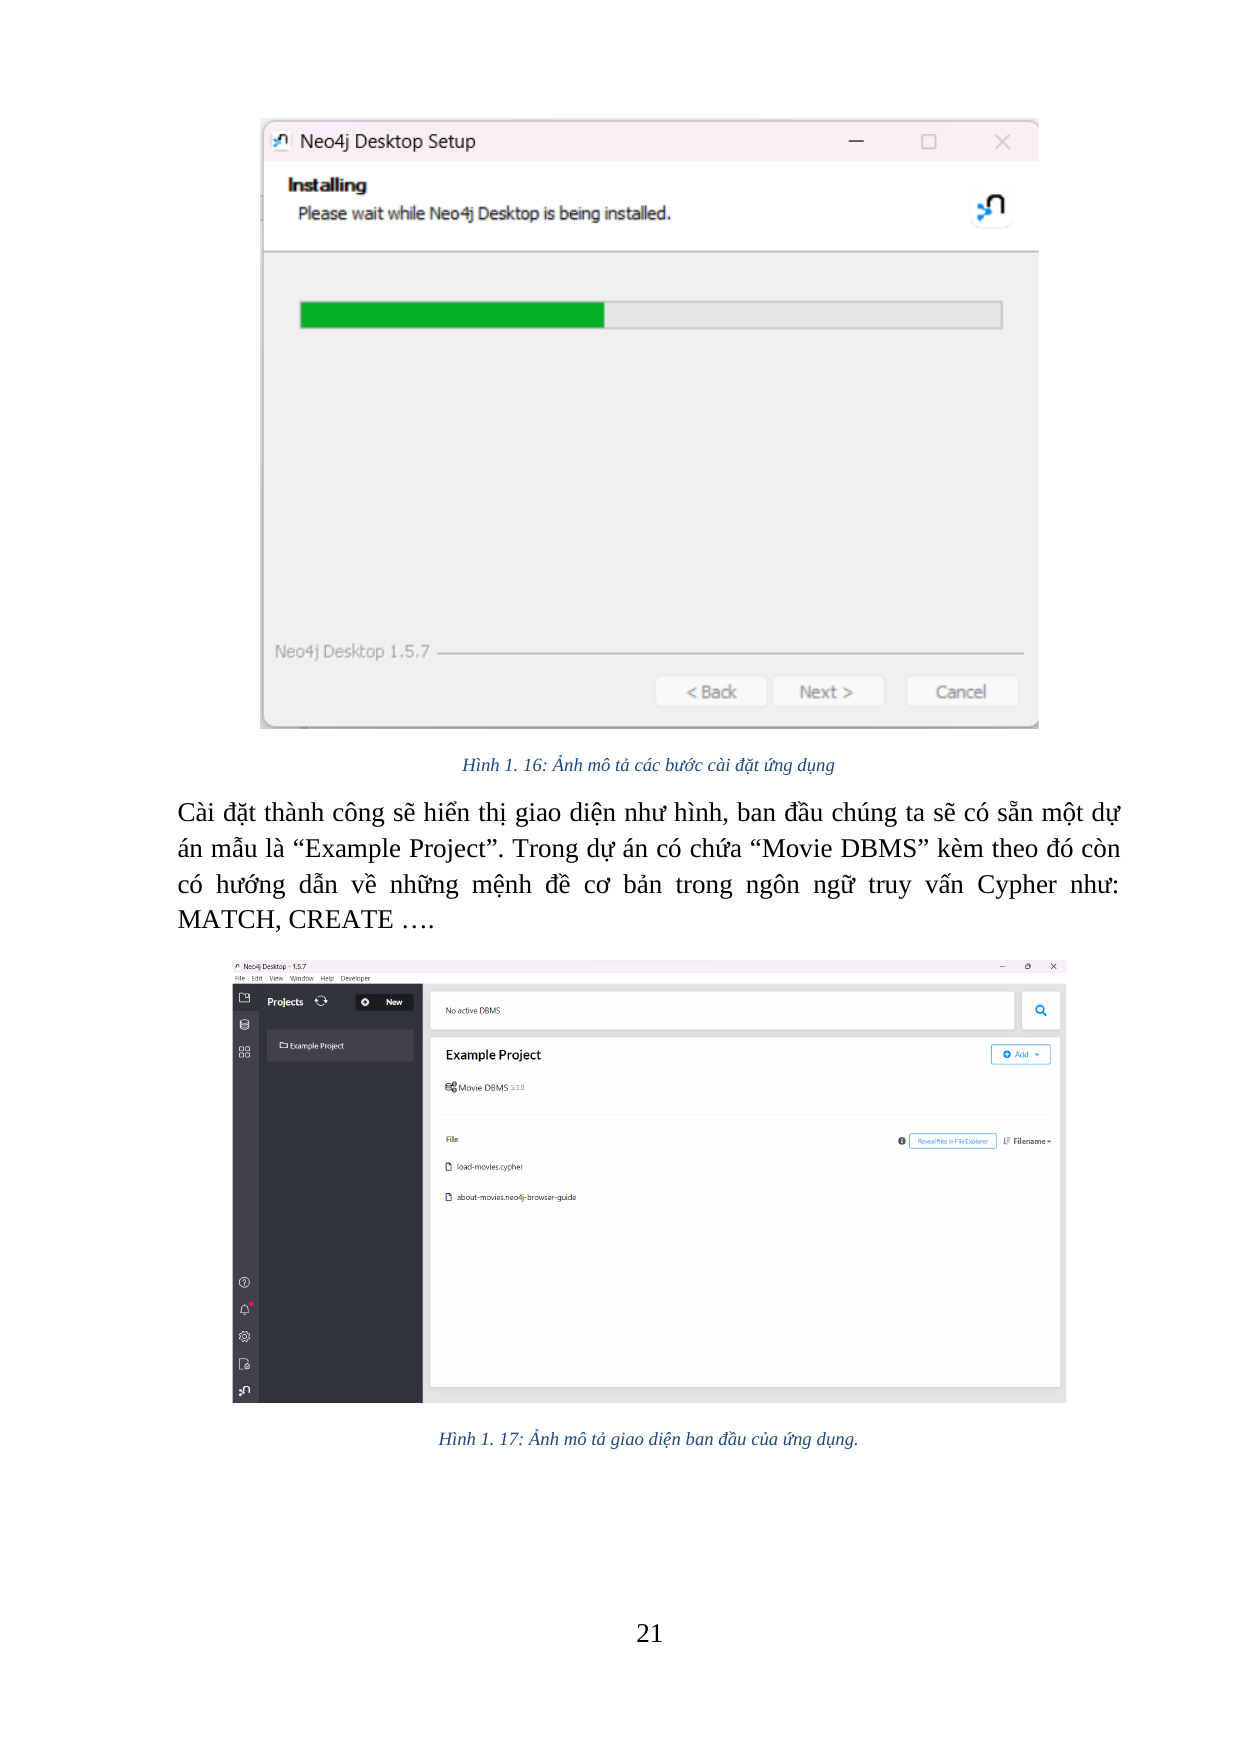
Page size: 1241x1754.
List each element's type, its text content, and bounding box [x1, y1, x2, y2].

picture [260, 118, 1039, 729]
picture [232, 960, 1067, 1403]
text Cài đặt thành công sẽ hiển thị giao diện như hình, ban đầu chúng ta sẽ có sẵn một dự án mẫu là “Example Project”. Trong dự án có chứa “Movie DBMS” kèm theo đó còn có hướng dẫn về những mệnh đề cơ bản trong ngôn ngữ truy vấn Cypher như: MATCH, CREATE …. [177, 796, 1122, 935]
